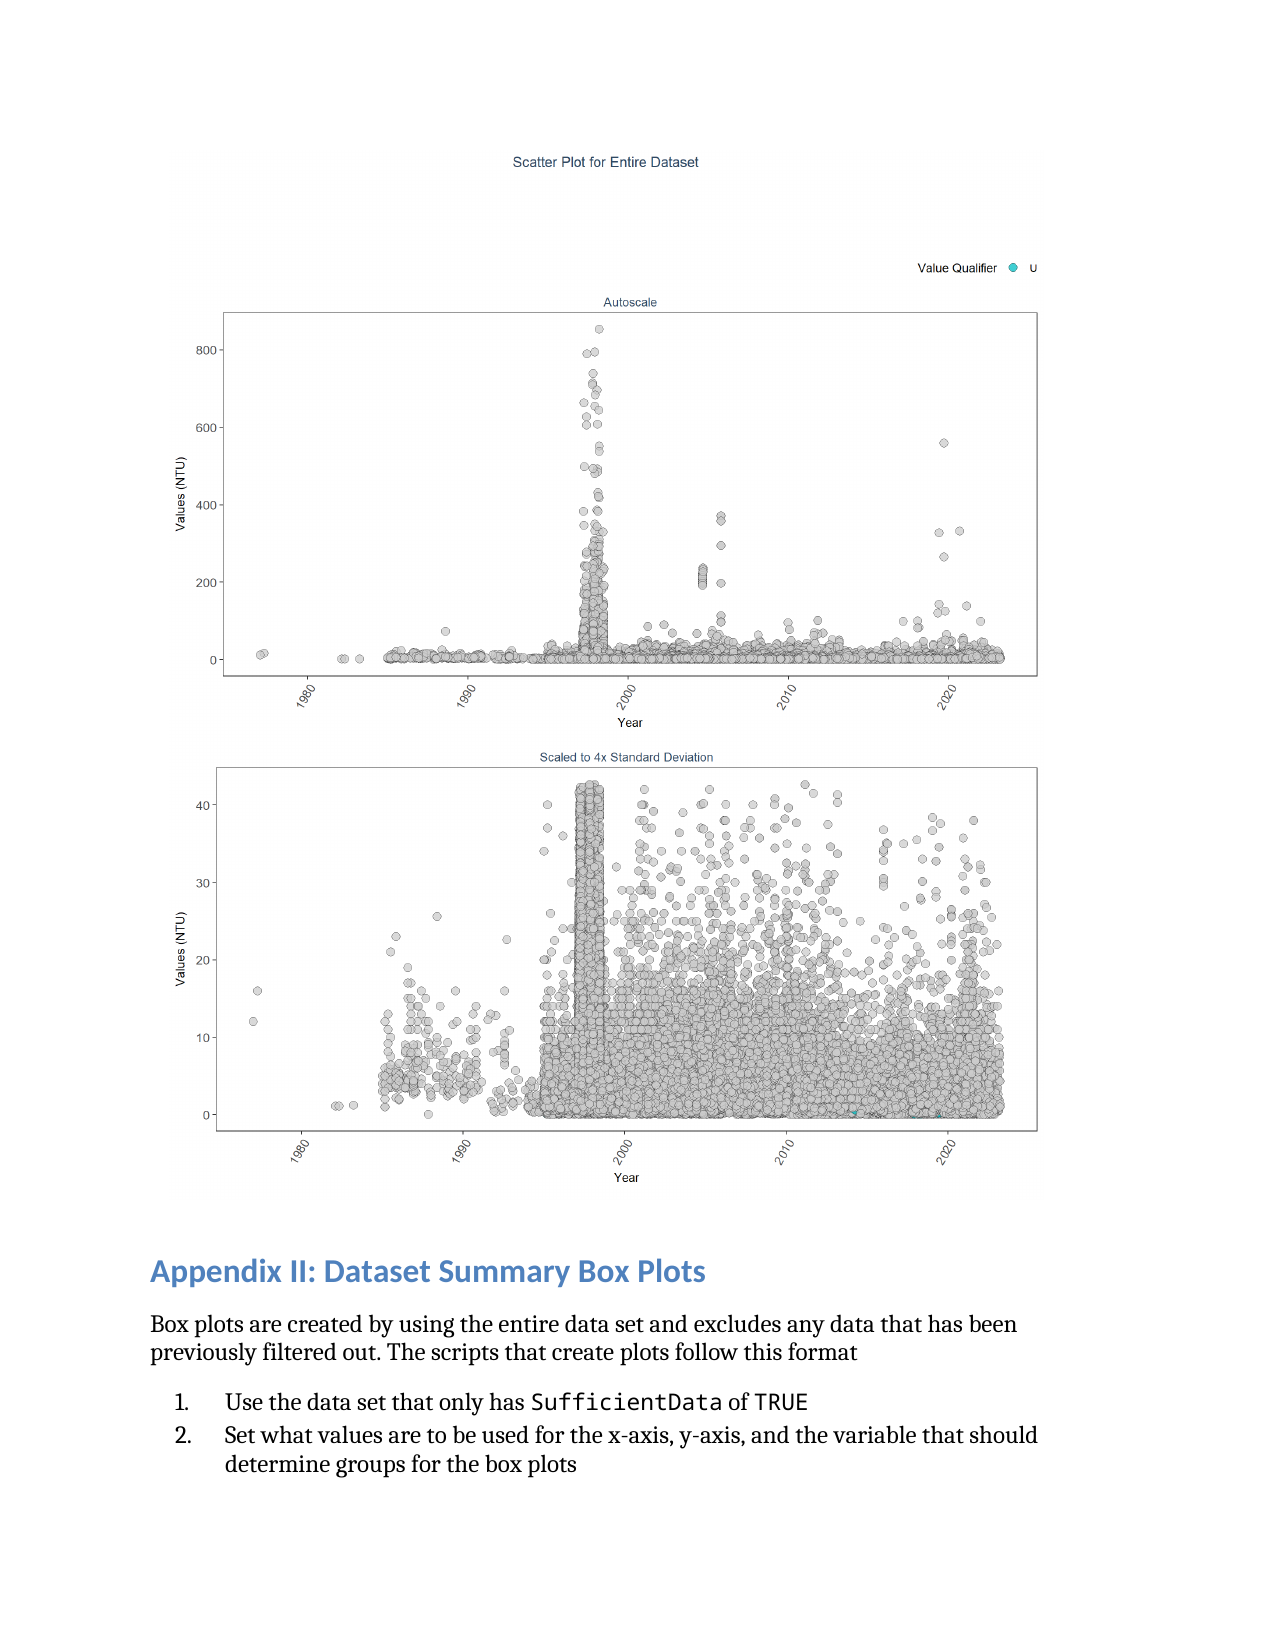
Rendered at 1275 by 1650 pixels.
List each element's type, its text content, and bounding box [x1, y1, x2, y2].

list Set what values are to be used for the x-axis, y-axis, and the variable that should determine groups for the box plots [175, 1421, 1125, 1478]
list Use the data set that only has SufficientData of TRUE [175, 1386, 1125, 1417]
picture [168, 150, 1044, 1200]
subtitle Appendix II: Dataset Summary Box Plots [150, 1250, 1125, 1291]
text Box plots are created by using the entire data set and excludes any data that has been previously filtered out. The scripts that create plots follow this format [150, 1309, 1125, 1367]
